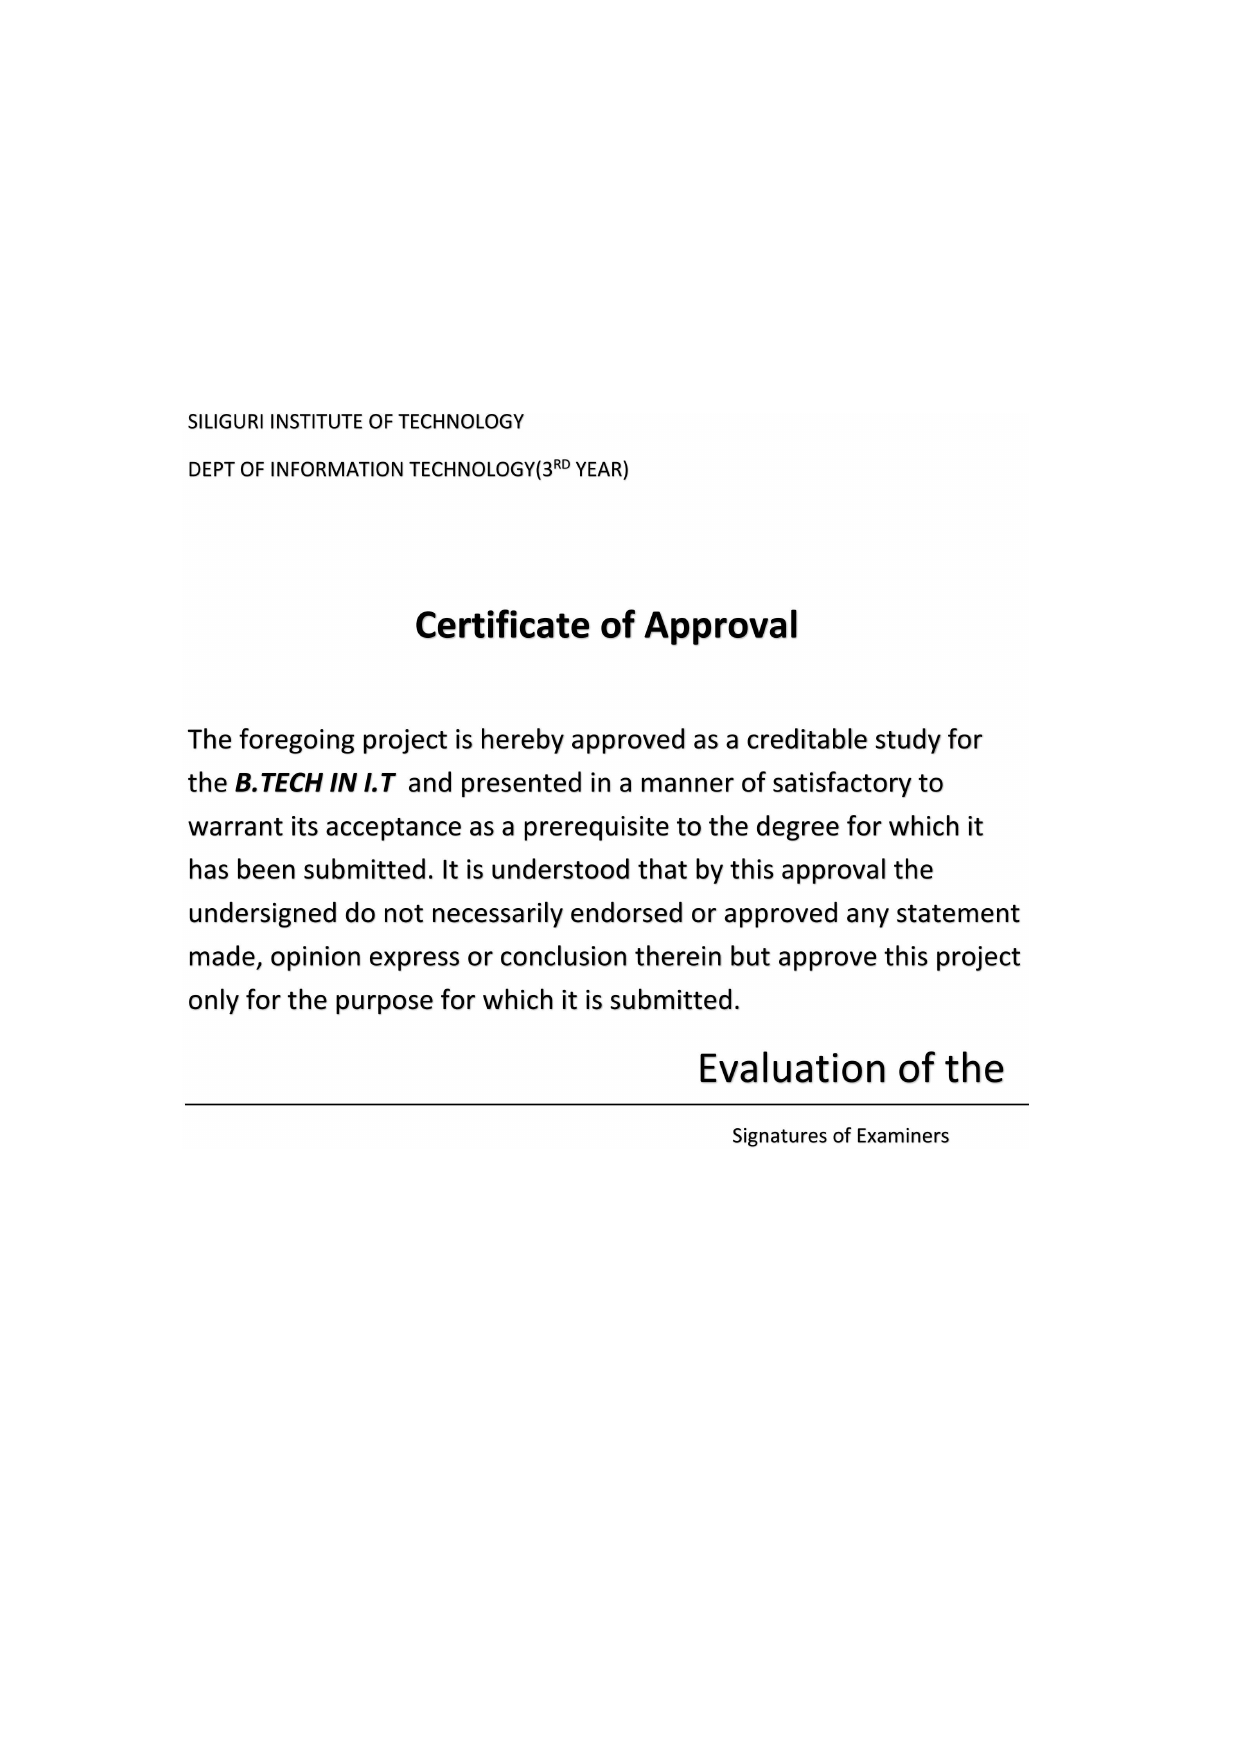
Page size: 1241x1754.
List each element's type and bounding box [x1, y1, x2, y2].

picture [182, 413, 1029, 1149]
